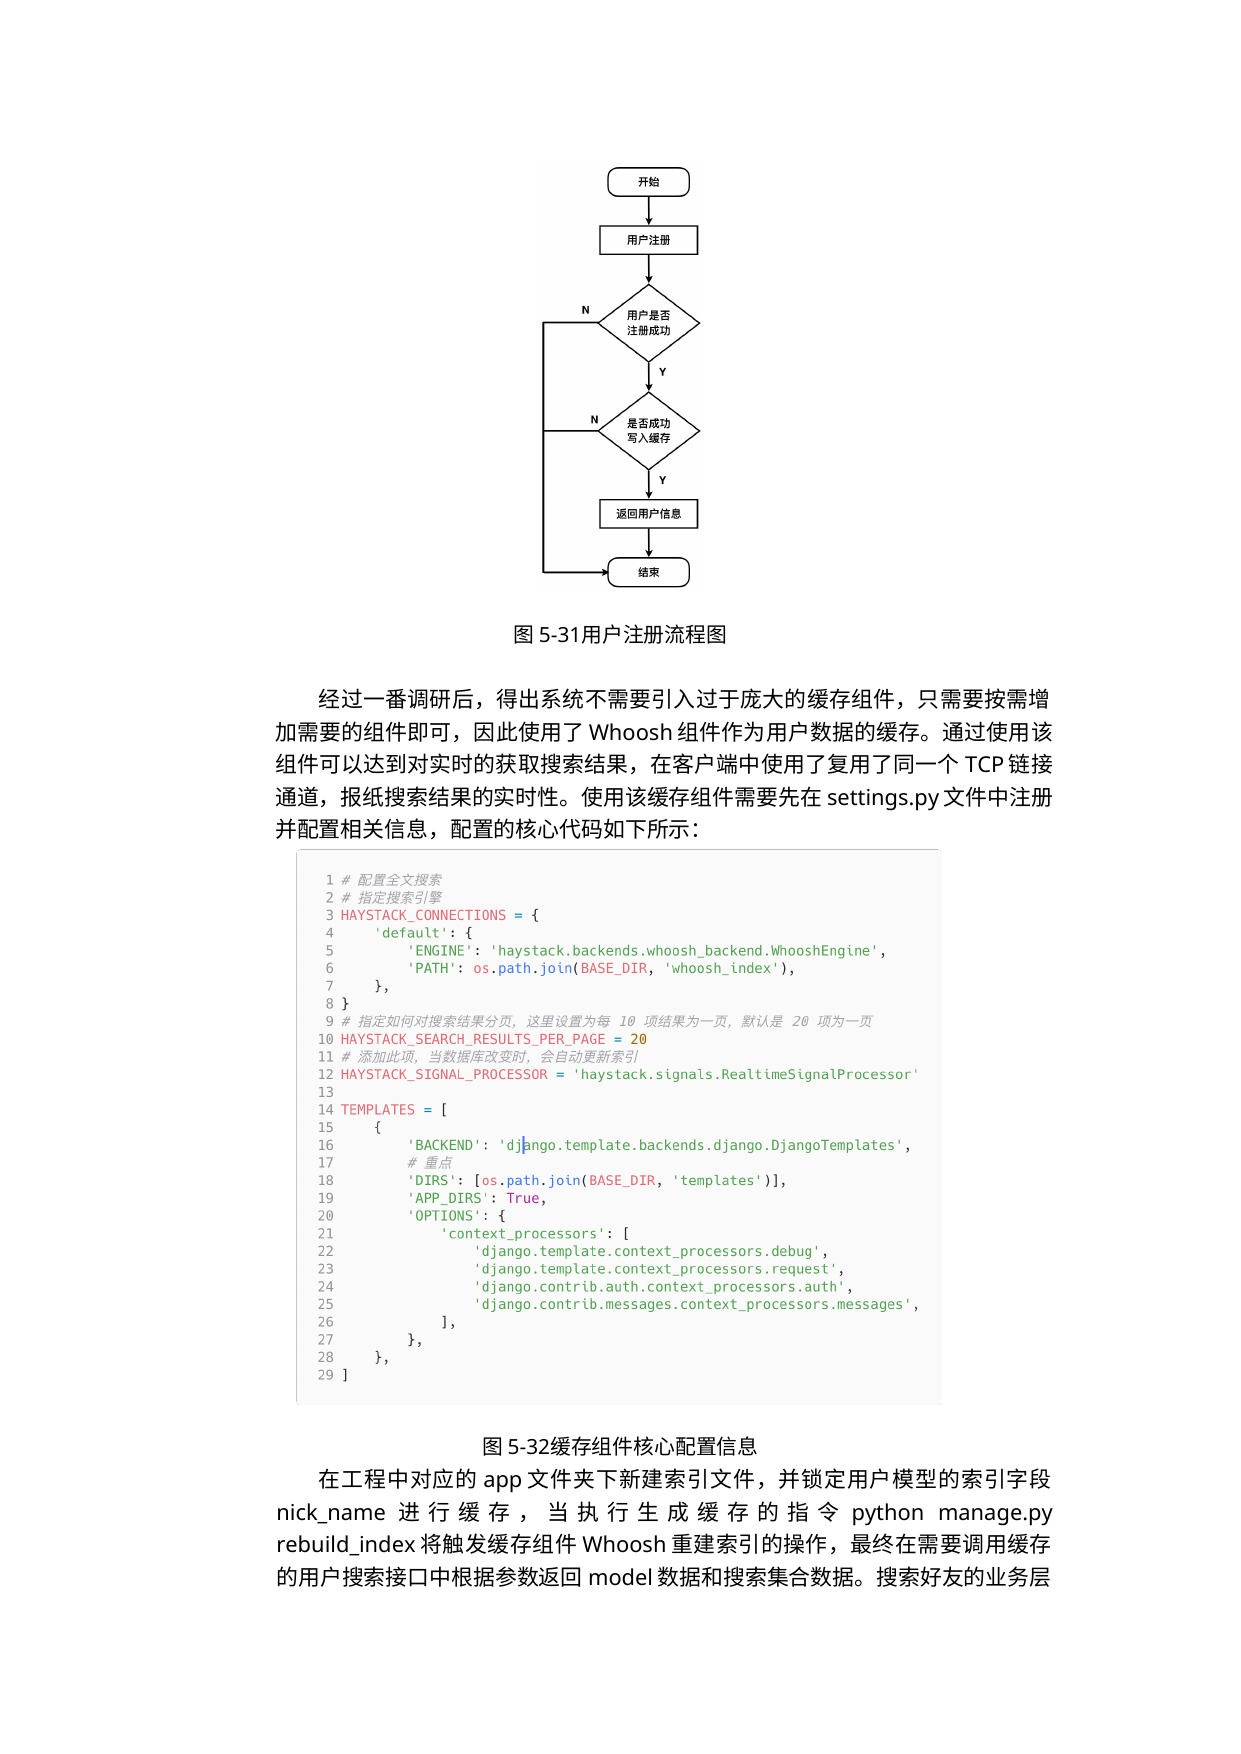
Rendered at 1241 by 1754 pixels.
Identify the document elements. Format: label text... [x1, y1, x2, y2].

text 经过一番调研后，得出系统不需要引入过于庞大的缓存组件，只需要按需增加需要的组件即可，因此使用了Whoosh组件作为用户数据的缓存。通过使用该组件可以达到对实时的获取搜索结果，在客户端中使用了复用了同一个TCP链接通道，报纸搜索结果的实时性。使用该缓存组件需要先在settings.py文件中注册并配置相关信息，配置的核心代码如下所示： [275, 682, 1053, 844]
picture [292, 844, 948, 1410]
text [276, 1462, 1053, 1592]
picture [537, 162, 704, 592]
